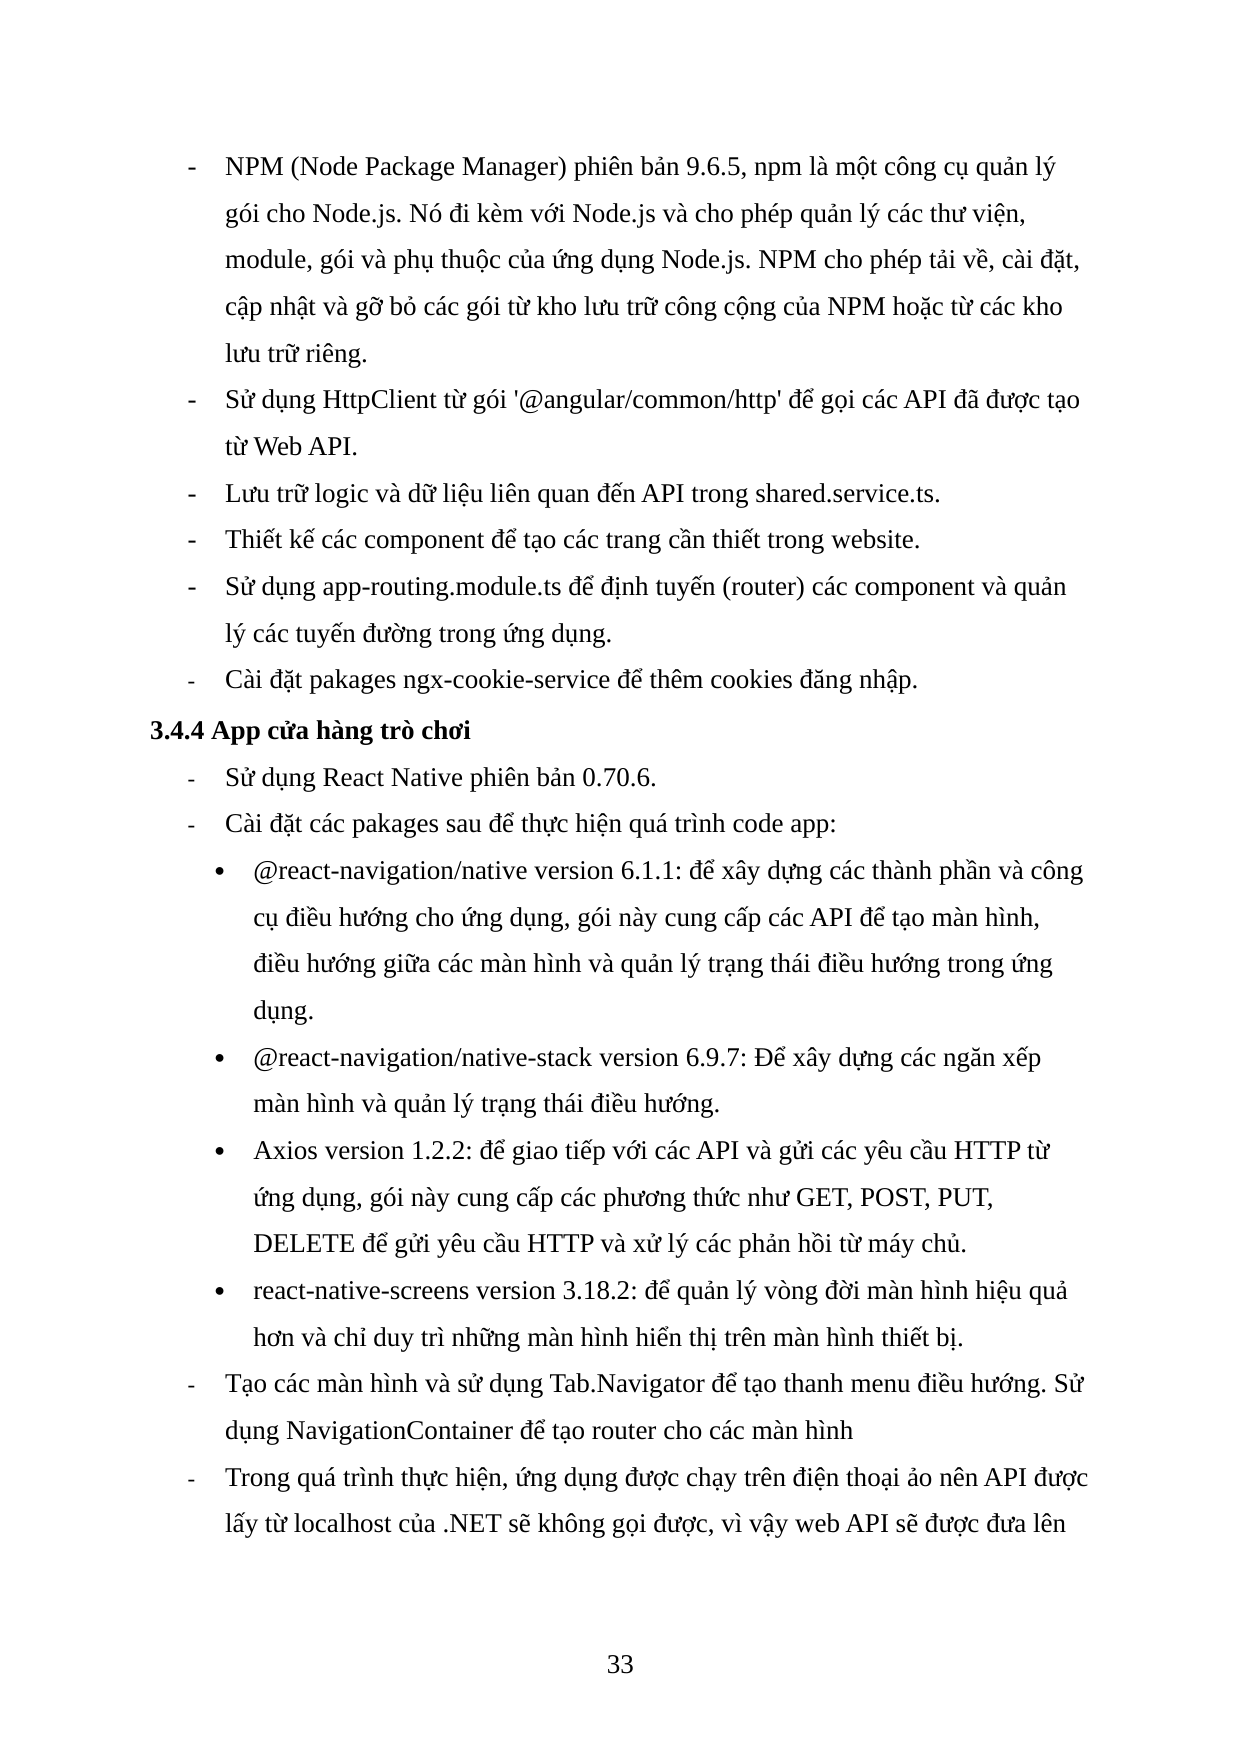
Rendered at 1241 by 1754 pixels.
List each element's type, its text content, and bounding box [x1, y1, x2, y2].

list Lưu trữ logic và dữ liệu liên quan đến API trong shared.service.ts. [187, 477, 1090, 508]
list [187, 1461, 1090, 1539]
list Sử dụng app-routing.module.ts để định tuyến (router) các component và quản lý các tuyến đường trong ứng dụng. [187, 570, 1090, 648]
list @react-navigation/native-stack version 6.9.7: Để xây dựng các ngăn xếp màn hình và quản lý trạng thái điều hướng. [216, 1041, 1090, 1119]
list Cài đặt các pakages sau để thực hiện quá trình code app: [187, 807, 1090, 839]
list @react-navigation/native version 6.1.1: để xây dựng các thành phần và công cụ điều hướng cho ứng dụng, gói này cung cấp các API để tạo màn hình, điều hướng giữa các màn hình và quản lý trạng thái điều hướng trong ứng dụng. [216, 854, 1090, 1025]
list Axios version 1.2.2: để giao tiếp với các API và gửi các yêu cầu HTTP từ ứng dụng, gói này cung cấp các phương thức như GET, POST, PUT, DELETE để gửi yêu cầu HTTP và xử lý các phản hồi từ máy chủ. [216, 1134, 1090, 1259]
list Cài đặt pakages ngx-cookie-service để thêm cookies đăng nhập. [187, 663, 1090, 694]
list Sử dụng React Native phiên bản 0.70.6. [187, 761, 1090, 792]
list Tạo các màn hình và sử dụng Tab.Navigator để tạo thanh menu điều hướng. Sử dụng NavigationContainer để tạo router cho các màn hình [187, 1367, 1090, 1445]
subtitle 3.4.4 App cửa hàng trò chơi [150, 714, 1090, 745]
list Thiết kế các component để tạo các trang cần thiết trong website. [187, 523, 1090, 554]
list NPM (Node Package Manager) phiên bản 9.6.5, npm là một công cụ quản lý gói cho Node.js. Nó đi kèm với Node.js và cho phép quản lý các thư viện, module, gói và phụ thuộc của ứng dụng Node.js. NPM cho phép tải về, cài đặt, cập nhật và gỡ bỏ các gói từ kho lưu trữ công cộng của NPM hoặc từ các kho lưu trữ riêng. [187, 150, 1090, 368]
list react-native-screens version 3.18.2: để quản lý vòng đời màn hình hiệu quả hơn và chỉ duy trì những màn hình hiển thị trên màn hình thiết bị. [216, 1274, 1090, 1352]
list Sử dụng HttpClient từ gói '@angular/common/http' để gọi các API đã được tạo từ Web API. [187, 383, 1090, 461]
